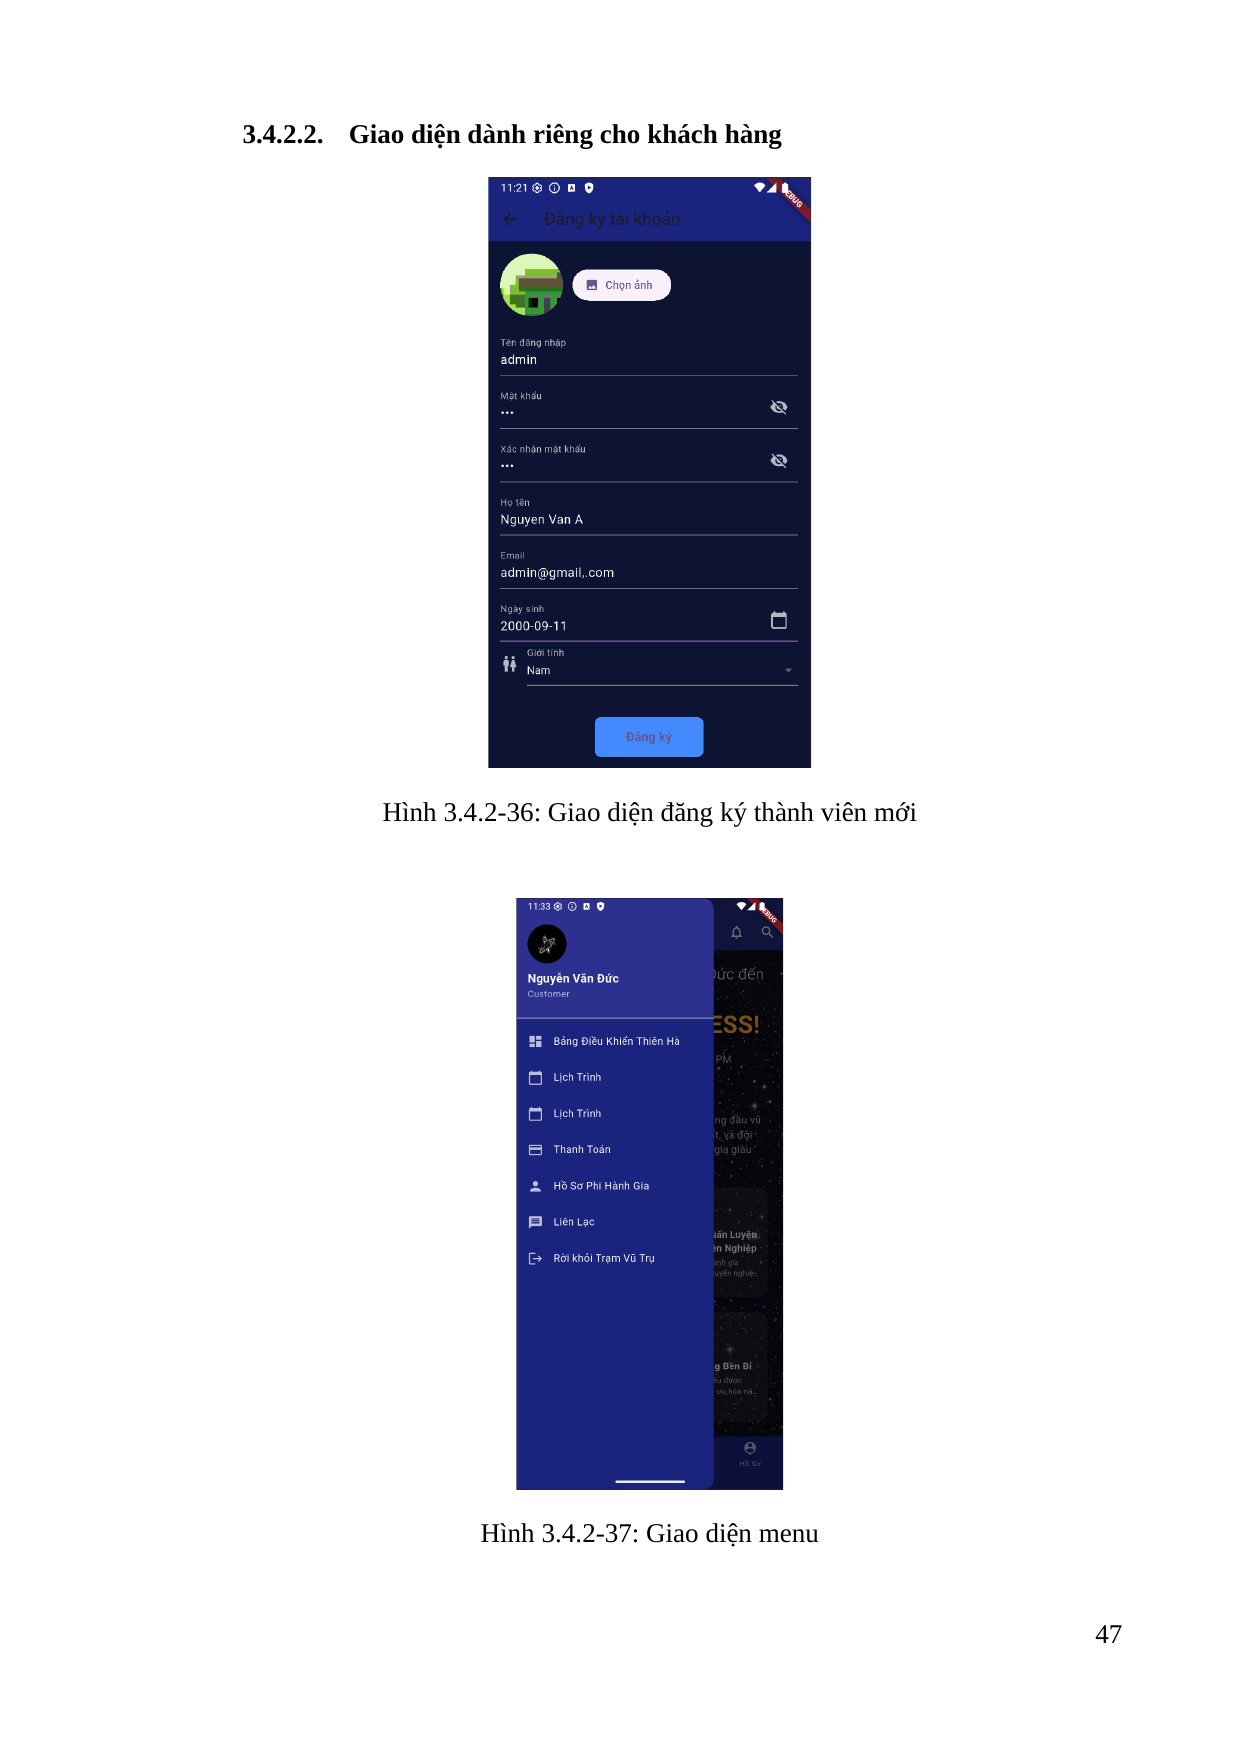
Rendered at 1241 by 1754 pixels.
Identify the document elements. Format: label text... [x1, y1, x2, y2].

picture [488, 177, 812, 768]
picture [516, 898, 784, 1490]
subtitle Giao diện dành riêng cho khách hàng [242, 118, 1122, 149]
